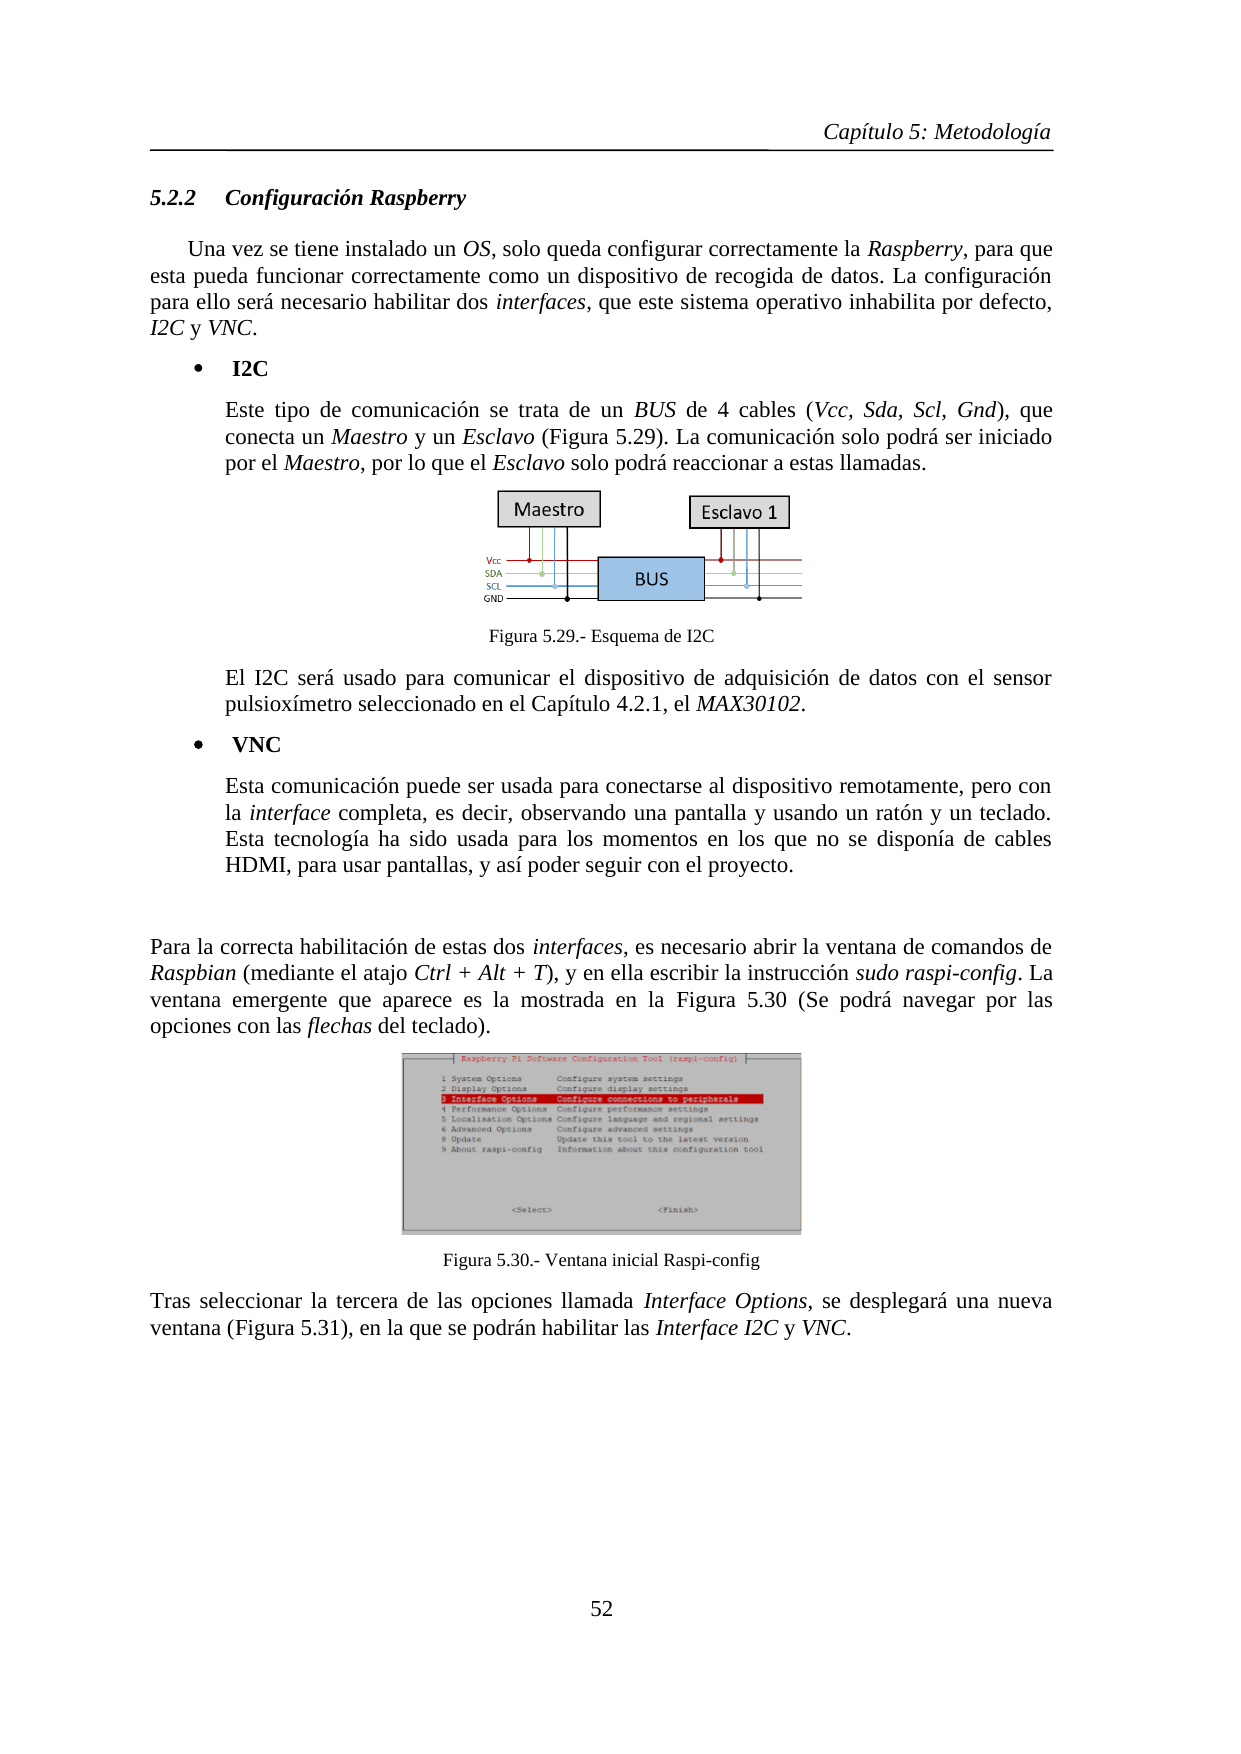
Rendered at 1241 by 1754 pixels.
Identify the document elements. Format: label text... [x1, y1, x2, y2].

picture [401, 1053, 802, 1235]
text Esta comunicación puede ser usada para conectarse al dispositivo remotamente, pero con la interface completa, es decir, observando una pantalla y usando un ratón y un teclado. Esta tecnología ha sido usada para los momentos en los que no se disponía de cables HDMI, para usar pantallas, y así poder seguir con el proyecto. [225, 772, 1053, 878]
list I2C [194, 355, 1053, 382]
text El I2C será usado para comunicar el dispositivo de adquisición de datos con el sensor pulsioxímetro seleccionado en el Capítulo 4.2.1, el MAX30102. [225, 664, 1053, 717]
picture [475, 490, 803, 611]
list VNC [194, 731, 1053, 758]
text Una vez se tiene instalado un OS, solo queda configurar correctamente la Raspberry, para que esta pueda funcionar correctamente como un dispositivo de recogida de datos. La configuración para ello será necesario habilitar dos interfaces, que este sistema operativo inhabilita por defecto, I2C y VNC. [150, 235, 1053, 341]
subtitle Configuración Raspberry [150, 184, 1053, 210]
